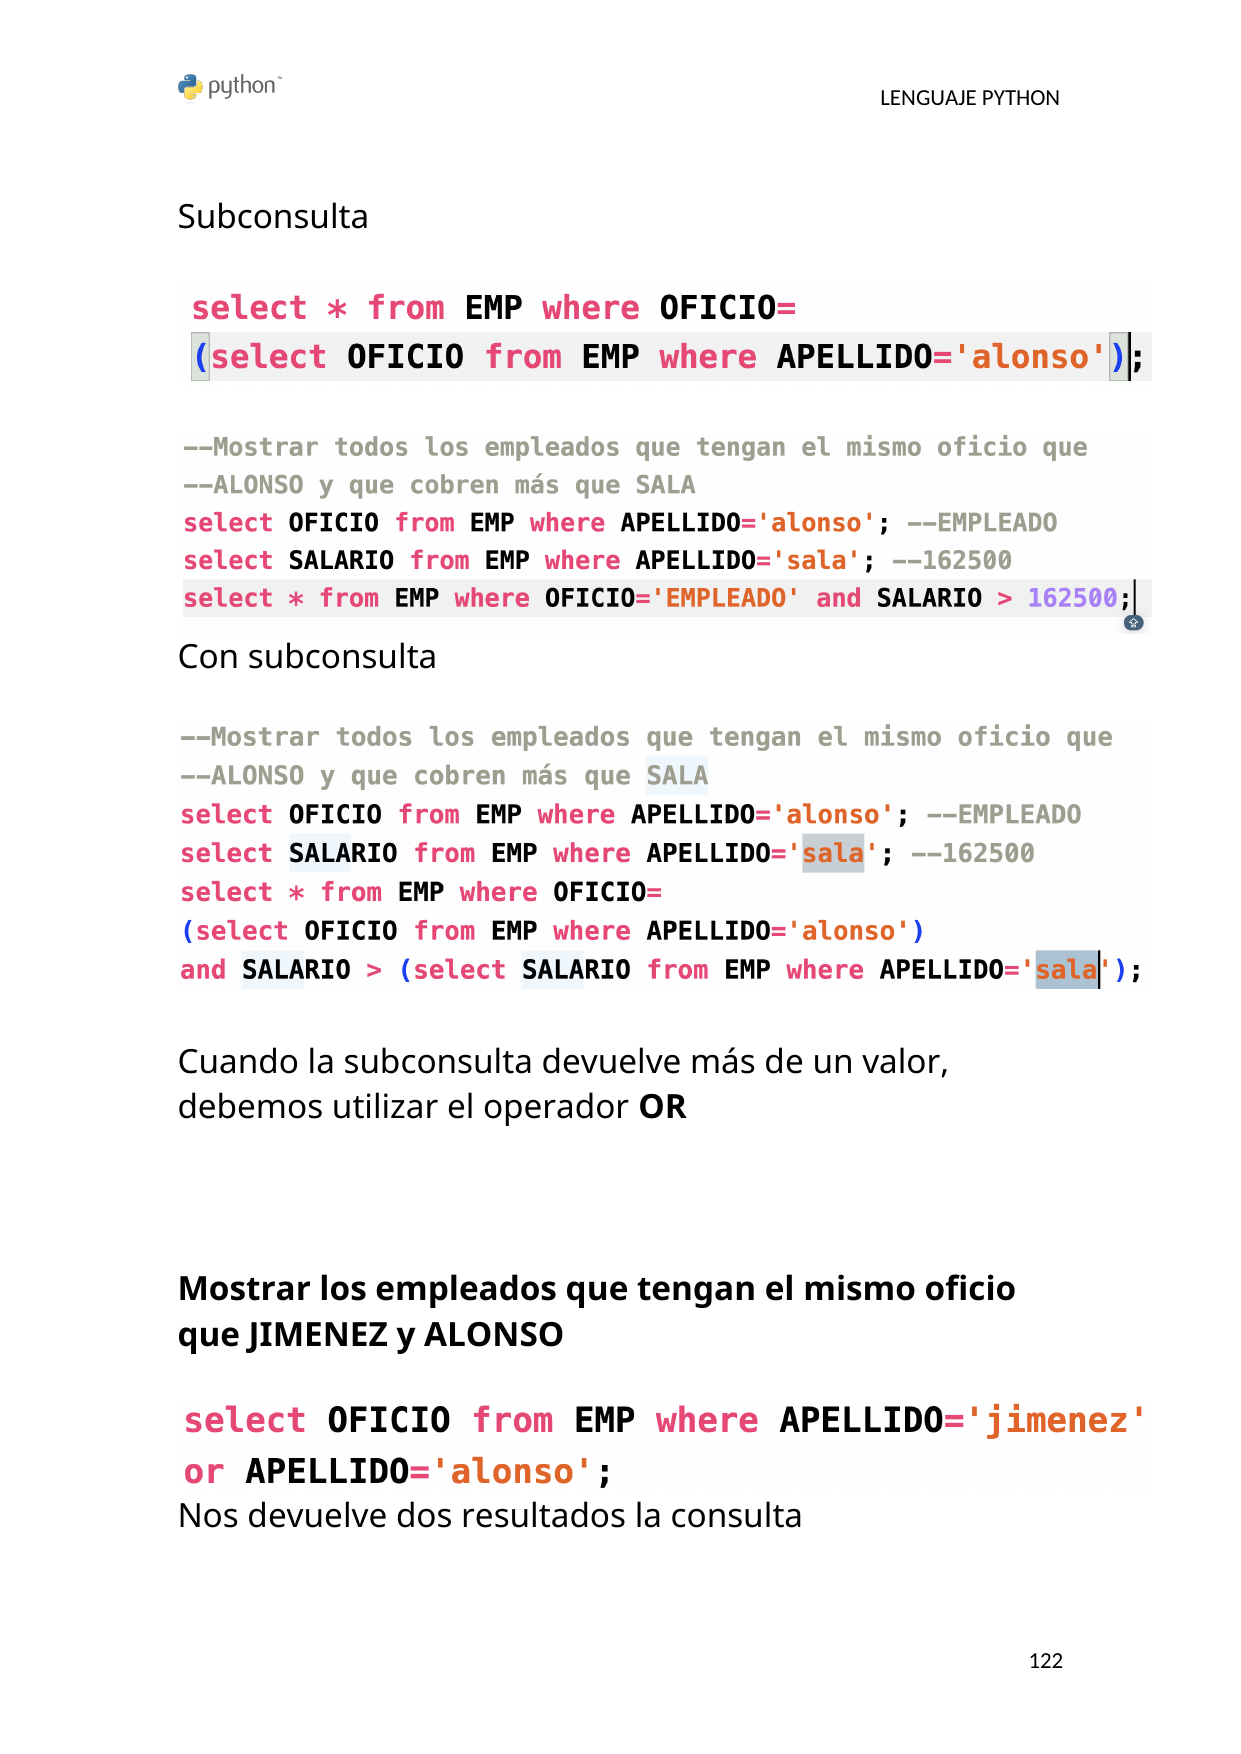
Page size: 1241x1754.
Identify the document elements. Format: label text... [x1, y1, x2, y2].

text Subconsulta [177, 193, 1063, 238]
picture [177, 73, 283, 105]
picture [177, 283, 1152, 387]
text Con subconsulta [177, 634, 1063, 679]
text Cuando la subconsulta devuelve más de un valor, debemos utilizar el operador OR [177, 1038, 1063, 1129]
text Nos devuelve dos resultados la consulta [177, 1492, 1063, 1537]
text Mostrar los empleados que tengan el mismo oficio que JIMENEZ y ALONSO [177, 1265, 1063, 1356]
picture [177, 724, 1152, 993]
picture [177, 1401, 1152, 1492]
picture [177, 432, 1152, 634]
